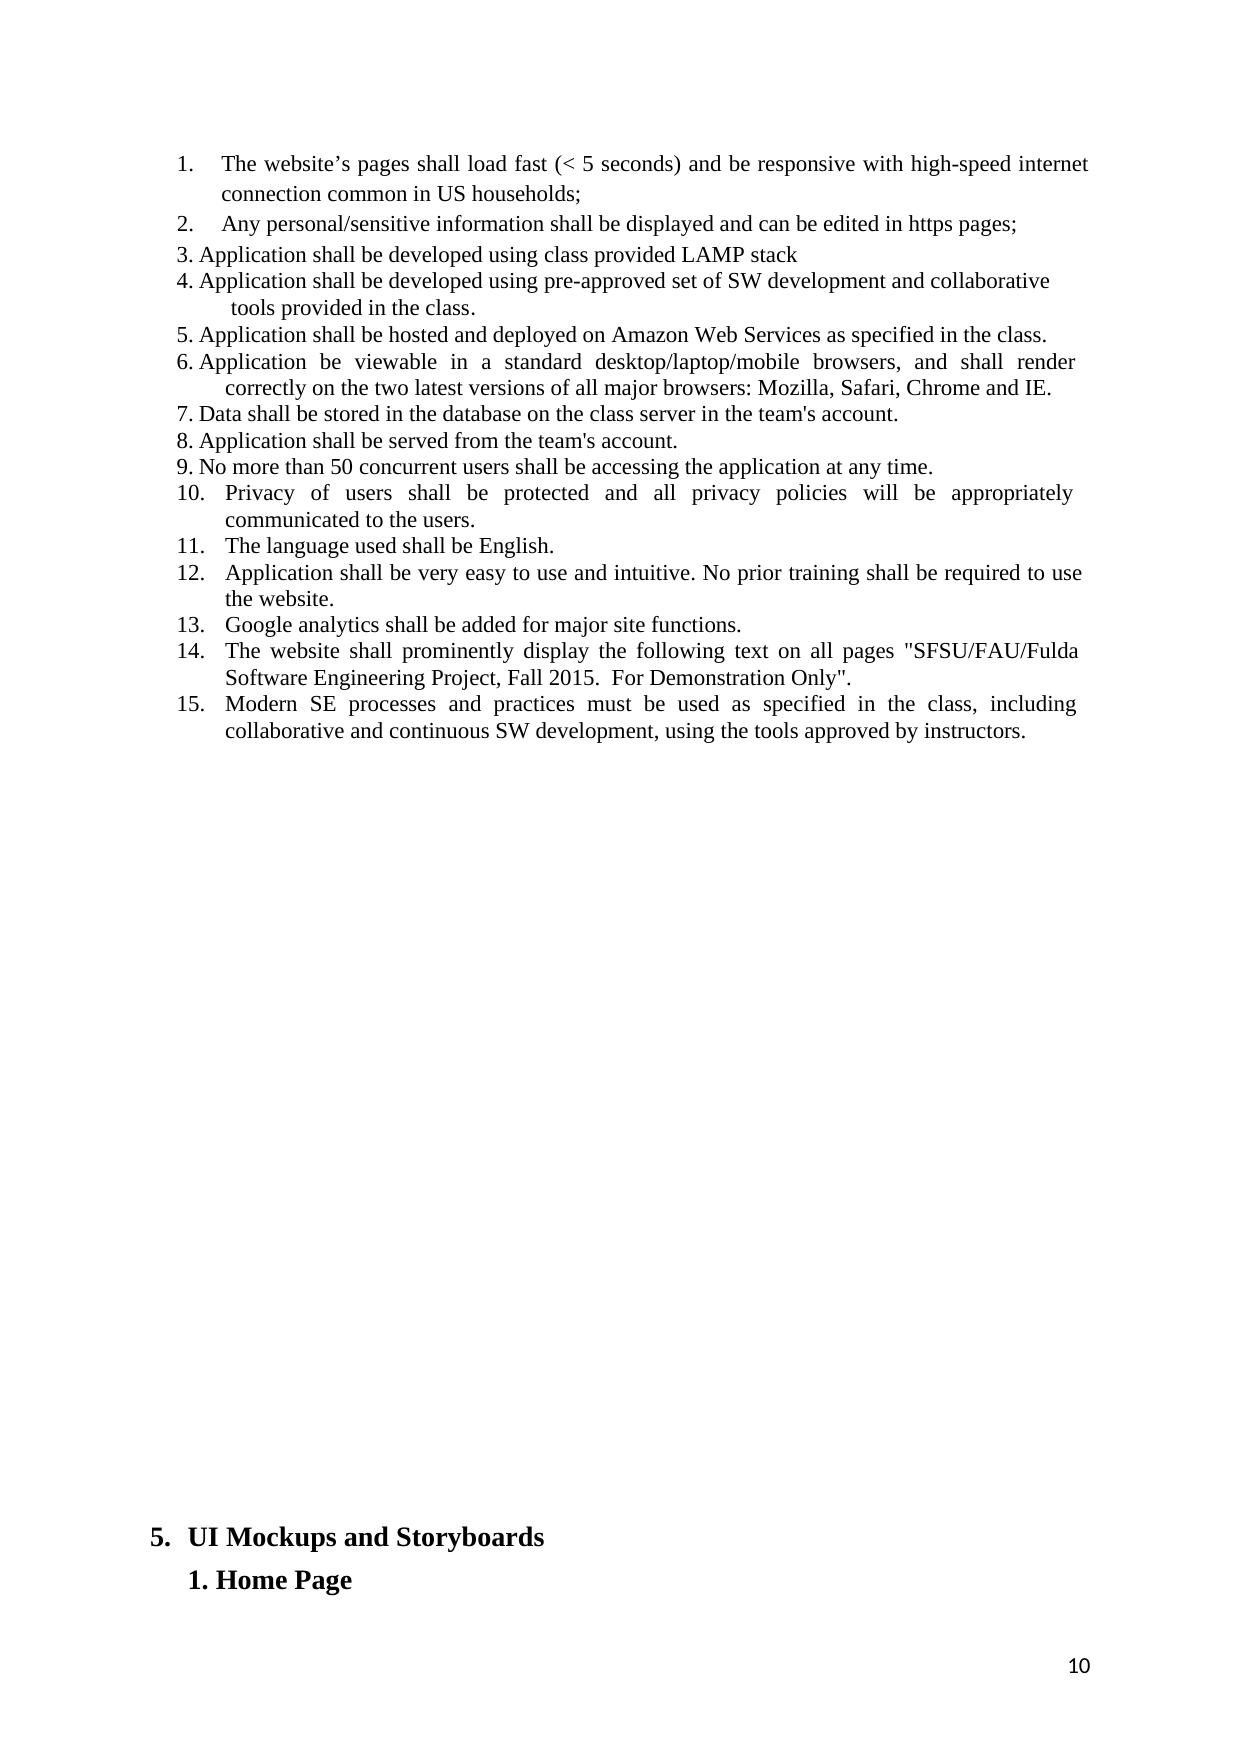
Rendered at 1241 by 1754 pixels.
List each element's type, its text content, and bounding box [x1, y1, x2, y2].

list Privacy of users shall be protected and all privacy policies will be appropriately communicated to the users. [176, 479, 1090, 532]
subtitle UI Mockups and Storyboards [150, 1520, 1090, 1552]
list The website’s pages shall load fast (< 5 seconds) and be responsive with high-speed internet connection common in US households; [177, 150, 1090, 207]
list Application shall be served from the team's account. [176, 427, 1090, 453]
list Application shall be very easy to use and intuitive. No prior training shall be required to use the website. [176, 558, 1090, 611]
list The language used shall be English. [176, 532, 1090, 558]
list Modern SE processes and practices must be used as specified in the class, including collaborative and continuous SW development, using the tools approved by instructors. [176, 690, 1090, 743]
list Application shall be developed using pre-approved set of SW development and collaborative [176, 267, 1090, 293]
subtitle 1. Home Page [187, 1563, 1090, 1595]
list No more than 50 concurrent users shall be accessing the application at any time. [176, 453, 1090, 479]
list Data shall be stored in the database on the class server in the team's account. [176, 400, 1090, 427]
list Application be viewable in a standard desktop/laptop/mobile browsers, and shall render correctly on the two latest versions of all major browsers: Mozilla, Safari, Chrome and IE. [176, 348, 1090, 400]
list tools provided in the class. [176, 293, 1090, 321]
list Google analytics shall be added for major site functions. [176, 611, 1090, 638]
list The website shall prominently display the following text on all pages "SFSU/FAU/Fulda Software Engineering Project, Fall 2015. For Demonstration Only". [176, 638, 1090, 690]
list Application shall be hosted and deployed on Amazon Web Services as specified in the class. [176, 321, 1090, 348]
list Application shall be developed using class provided LAMP stack [176, 241, 1090, 267]
list Any personal/sensitive information shall be displayed and can be edited in https pages; [177, 210, 1090, 237]
